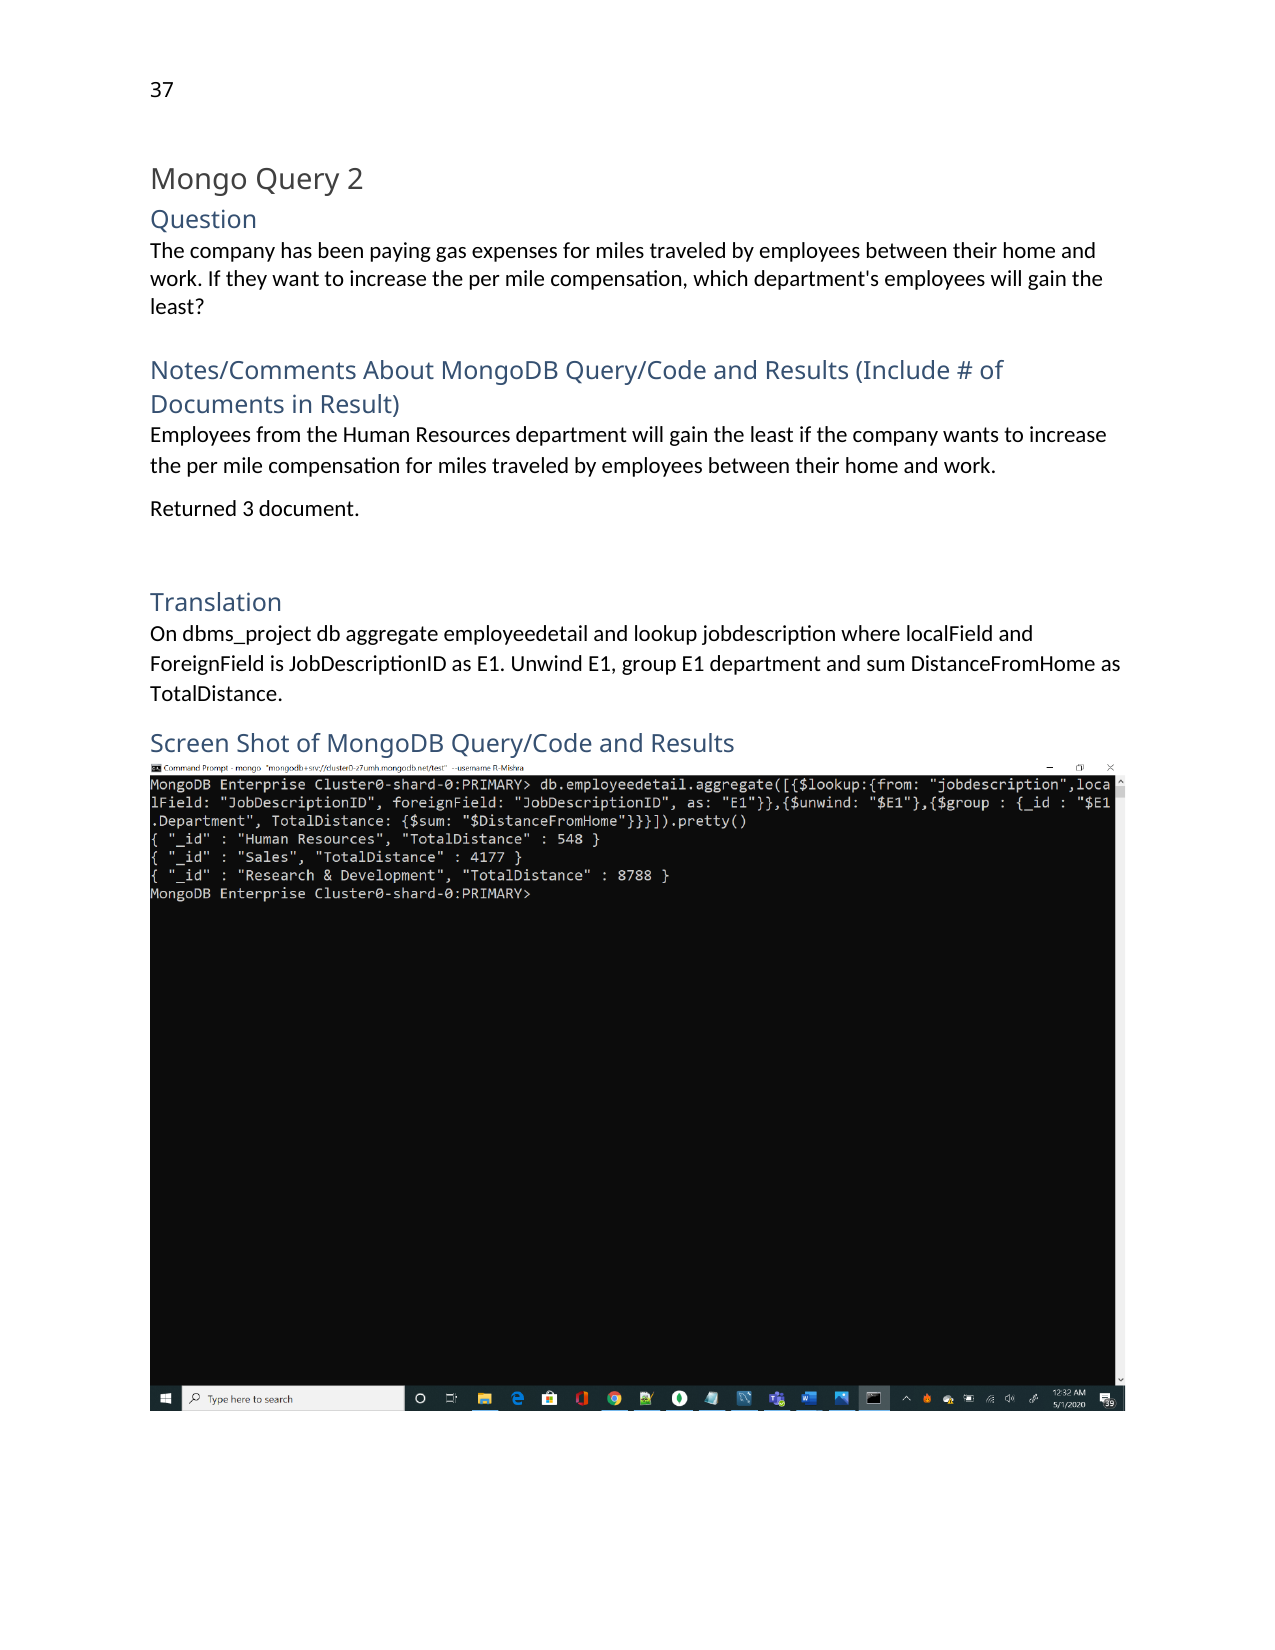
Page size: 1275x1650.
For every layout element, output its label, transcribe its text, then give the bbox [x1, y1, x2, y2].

text Returned 3 document. [150, 494, 1125, 523]
subtitle Screen Shot of MongoDB Query/Code and Results [150, 726, 1125, 760]
subtitle Notes/Comments About MongoDB Query/Code and Results (Include # of Documents in Result) [150, 352, 1125, 421]
subtitle Translation [150, 585, 1125, 619]
subtitle Question [150, 202, 1125, 236]
text On dbms_project db aggregate employeedetail and lookup jobdescription where localField and ForeignField is JobDescriptionID as E1. Unwind E1, group E1 department and sum DistanceFromHome as TotalDistance. [150, 619, 1125, 707]
text The company has been paying gas expenses for miles traveled by employees between their home and work. If they want to increase the per mile compensation, which department's employees will gain the least? [150, 236, 1125, 320]
subtitle Mongo Query 2 [150, 158, 1125, 198]
picture [150, 760, 1125, 1411]
text Employees from the Human Resources department will gain the least if the company wants to increase the per mile compensation for miles traveled by employees between their home and work. [150, 421, 1125, 479]
